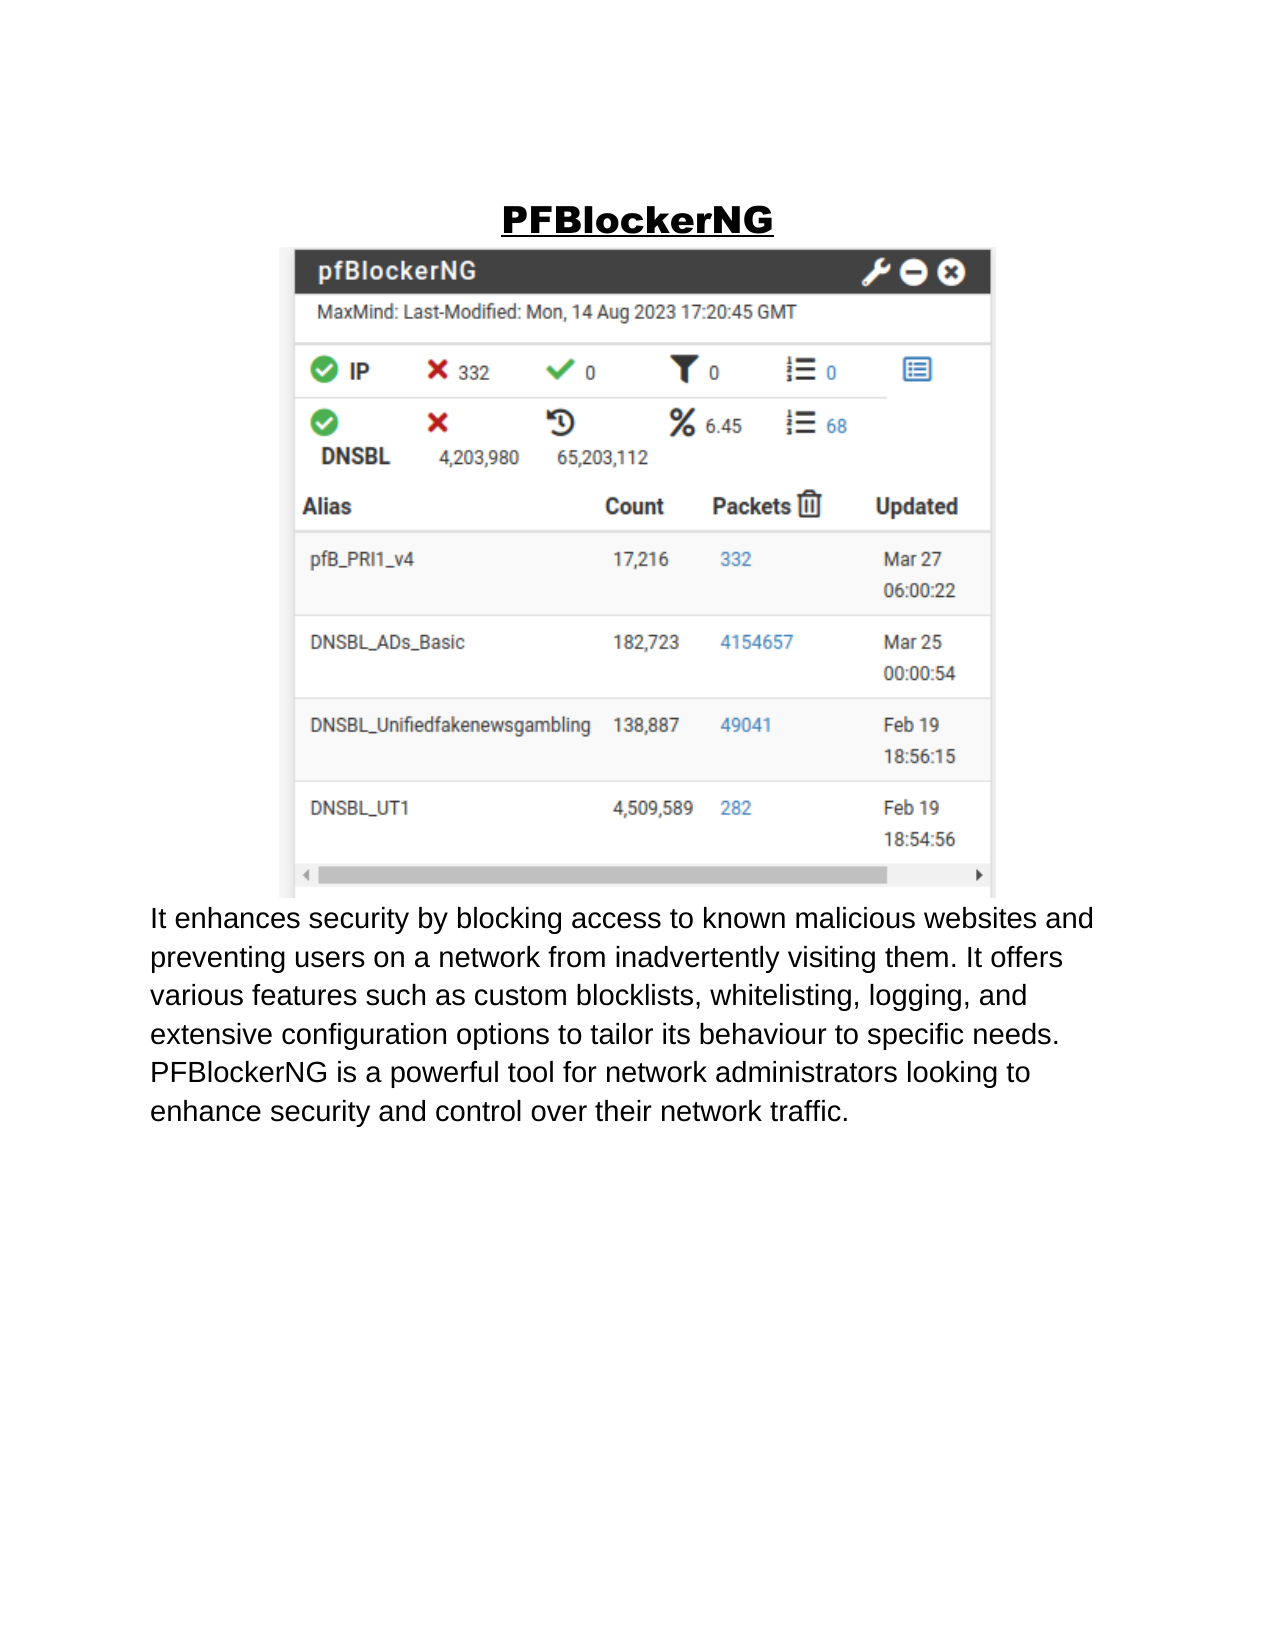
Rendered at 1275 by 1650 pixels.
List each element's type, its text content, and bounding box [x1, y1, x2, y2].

picture [278, 247, 997, 898]
text PFBlockerNG [150, 199, 1125, 241]
text It enhances security by blocking access to known malicious websites and preventing users on a network from inadvertently visiting them. It offers various features such as custom blocklists, whitelisting, logging, and extensive configuration options to tailor its behaviour to specific needs. PFBlockerNG is a powerful tool for network administrators looking to enhance security and control over their network traffic. [150, 901, 1125, 1128]
